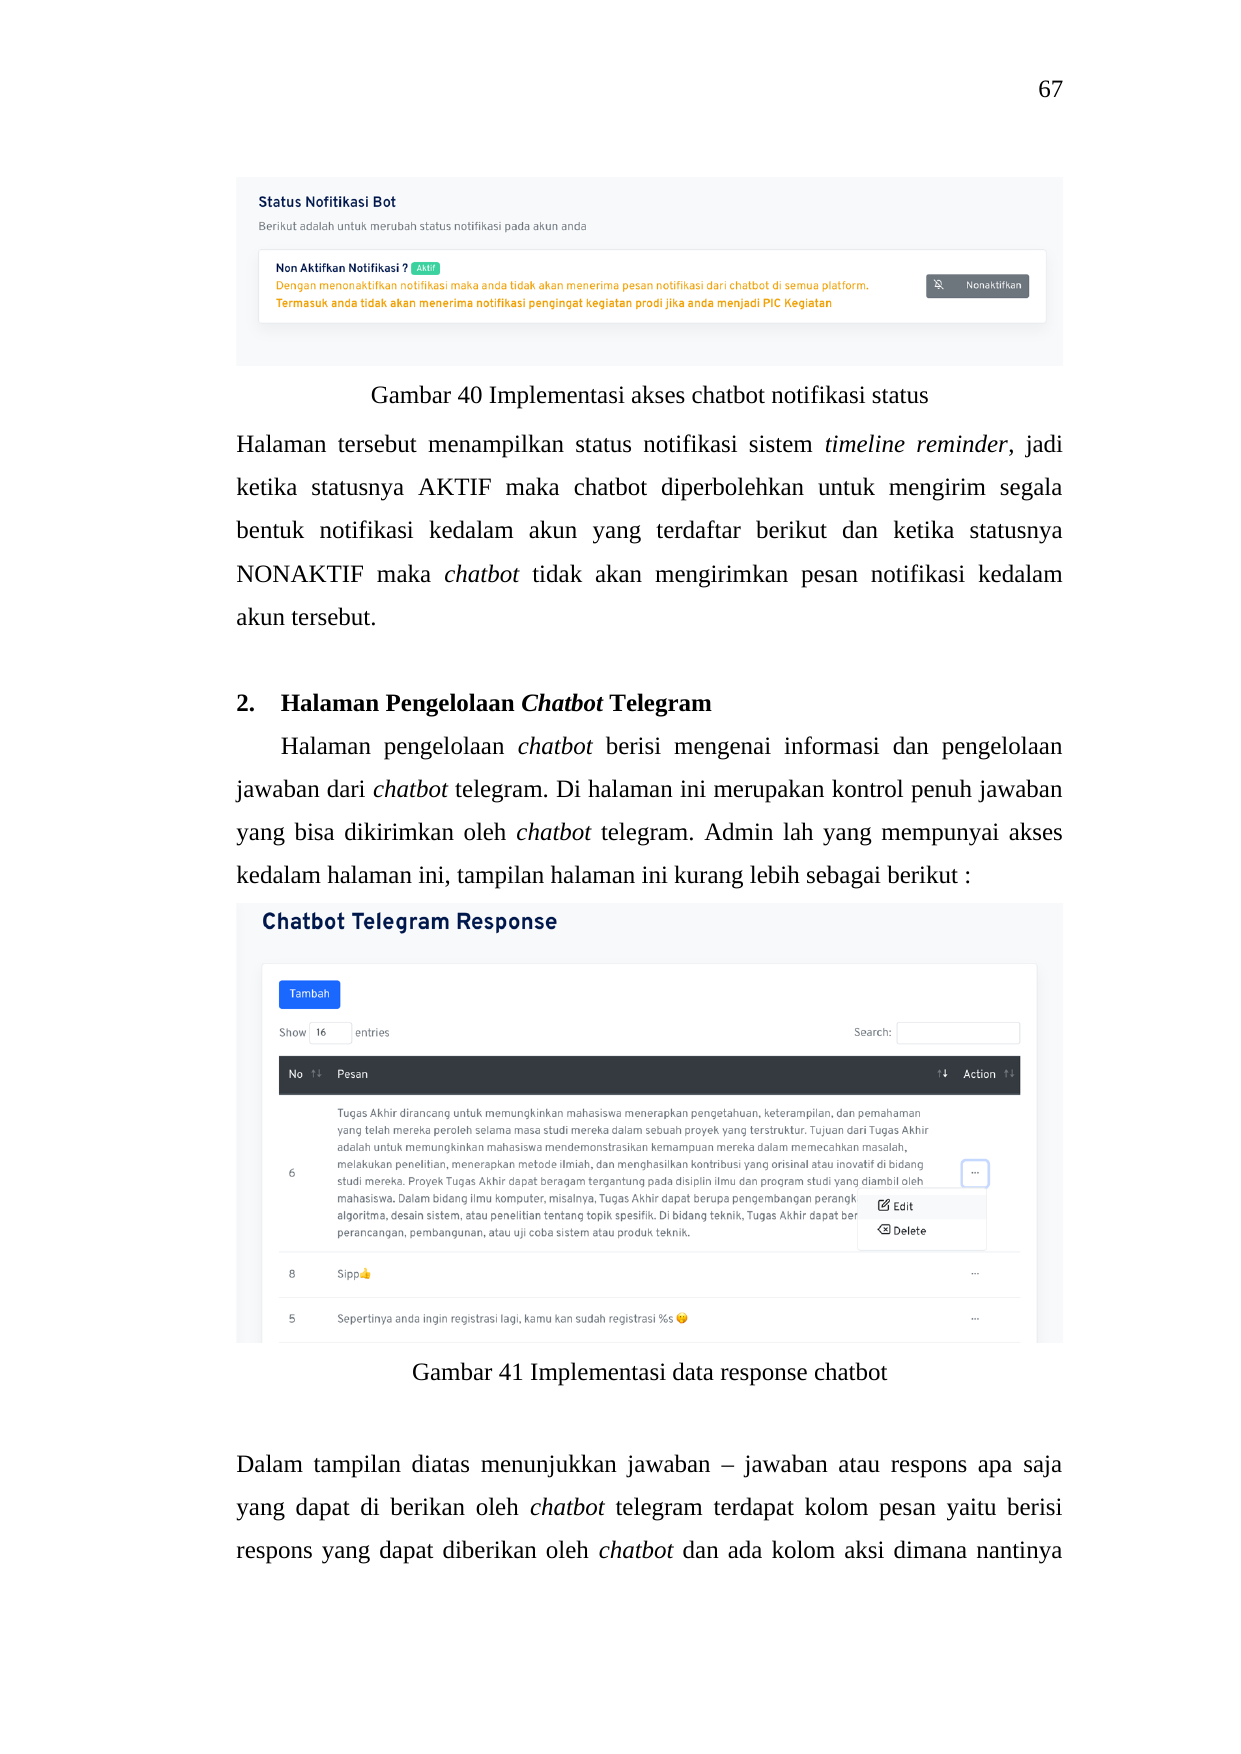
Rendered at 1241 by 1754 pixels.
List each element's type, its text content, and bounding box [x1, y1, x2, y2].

picture [236, 177, 1064, 366]
text Gambar 41 Implementasi data response chatbot [236, 1357, 1063, 1385]
list Halaman Pengelolaan Chatbot Telegram [236, 688, 1063, 717]
picture [236, 903, 1064, 1343]
text Gambar 40 Implementasi akses chatbot notifikasi status [236, 380, 1063, 408]
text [236, 1449, 1063, 1564]
text Halaman tersebut menampilkan status notifikasi sistem timeline reminder, jadi ketika statusnya AKTIF maka chatbot diperbolehkan untuk mengirim segala bentuk notifikasi kedalam akun yang terdaftar berikut dan ketika statusnya NONAKTIF maka chatbot tidak akan mengirimkan pesan notifikasi kedalam akun tersebut. [236, 429, 1063, 631]
text Halaman pengelolaan chatbot berisi mengenai informasi dan pengelolaan jawaban dari chatbot telegram. Di halaman ini merupakan kontrol penuh jawaban yang bisa dikirimkan oleh chatbot telegram. Admin lah yang mempunyai akses kedalam halaman ini, tampilan halaman ini kurang lebih sebagai berikut : [236, 731, 1063, 889]
